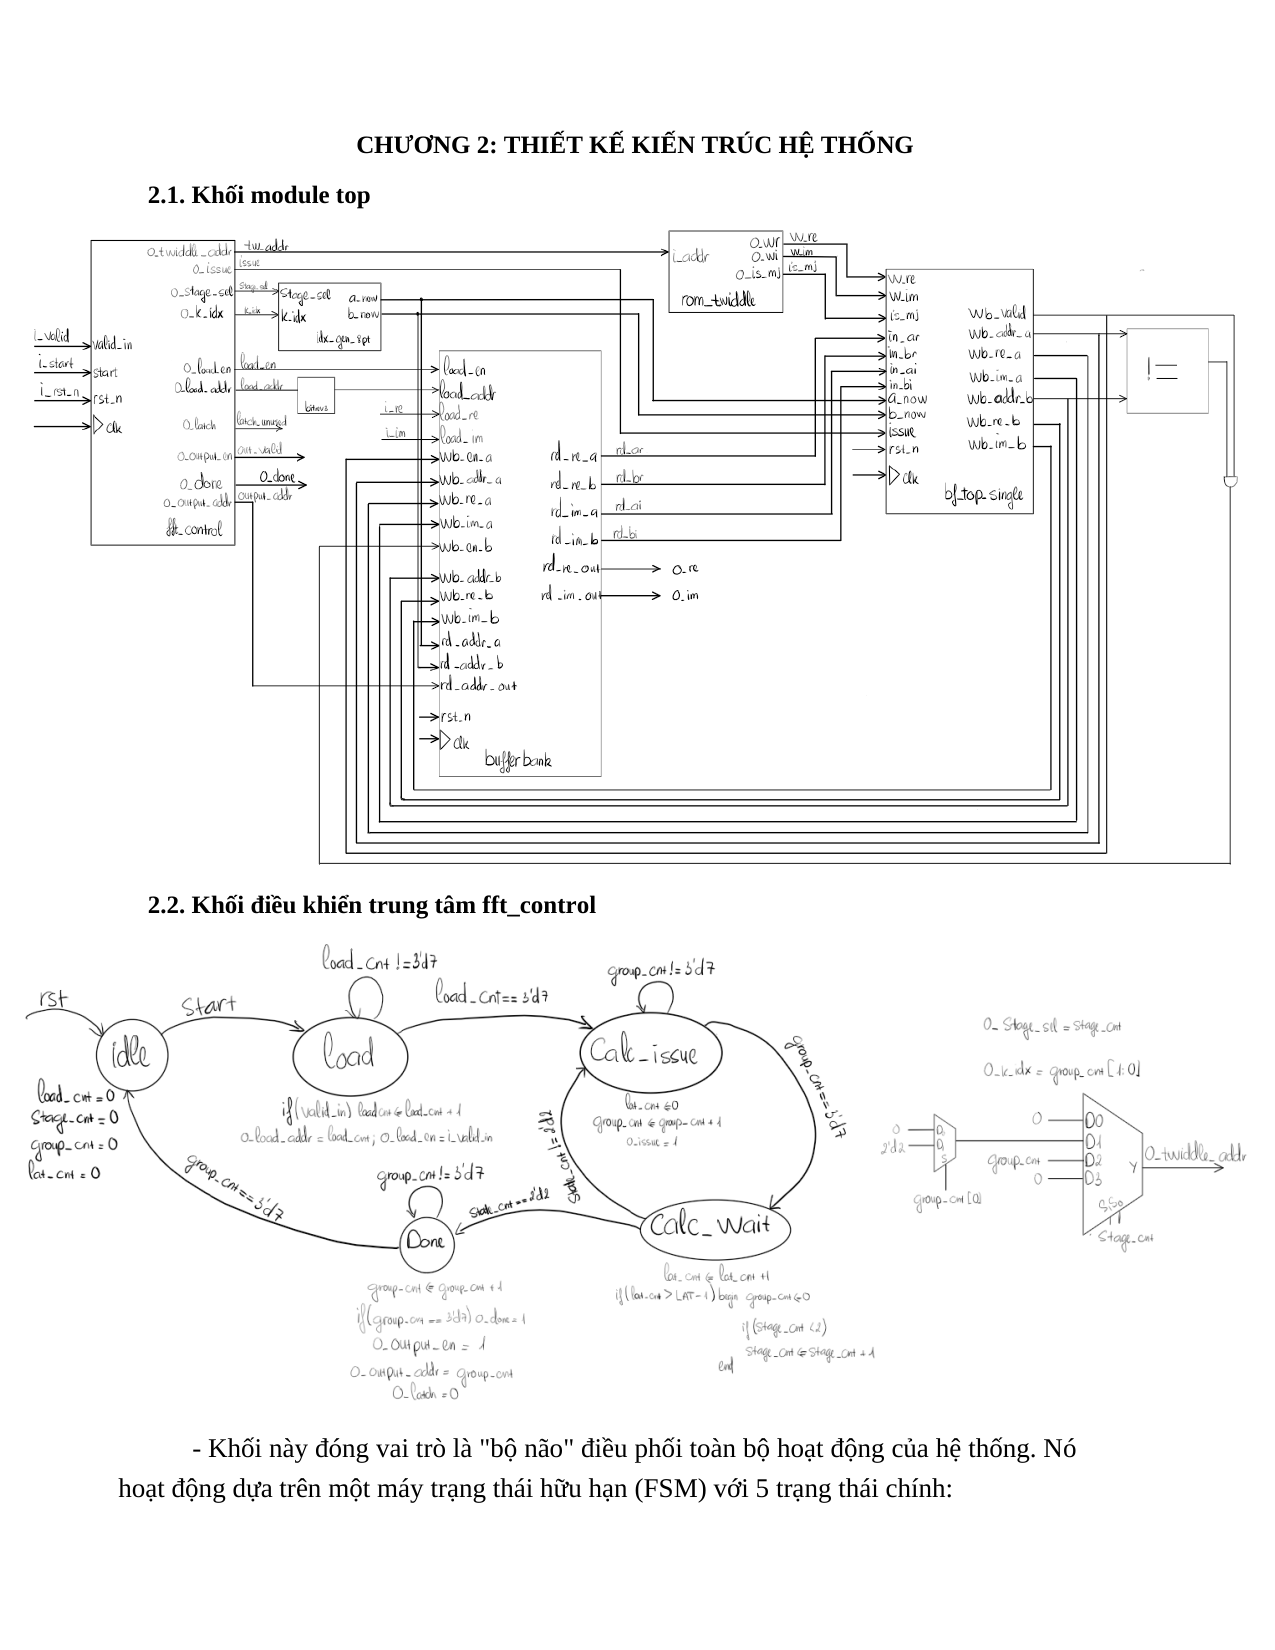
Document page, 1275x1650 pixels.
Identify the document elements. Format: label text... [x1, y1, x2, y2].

picture [0, 939, 1262, 1411]
subtitle CHƯƠNG 2: THIẾT KẾ KIẾN TRÚC HỆ THỐNG [118, 131, 1078, 159]
picture [14, 230, 1249, 869]
subtitle 2.2. Khối điều khiển trung tâm fft_control [148, 890, 1078, 919]
subtitle 2.1. Khối module top [148, 180, 1078, 209]
text - Khối này đóng vai trò là "bộ não" điều phối toàn bộ hoạt động của hệ thống. Nó hoạt động dựa trên một máy trạng thái hữu hạn (FSM) với 5 trạng thái chính: [118, 1432, 1078, 1503]
